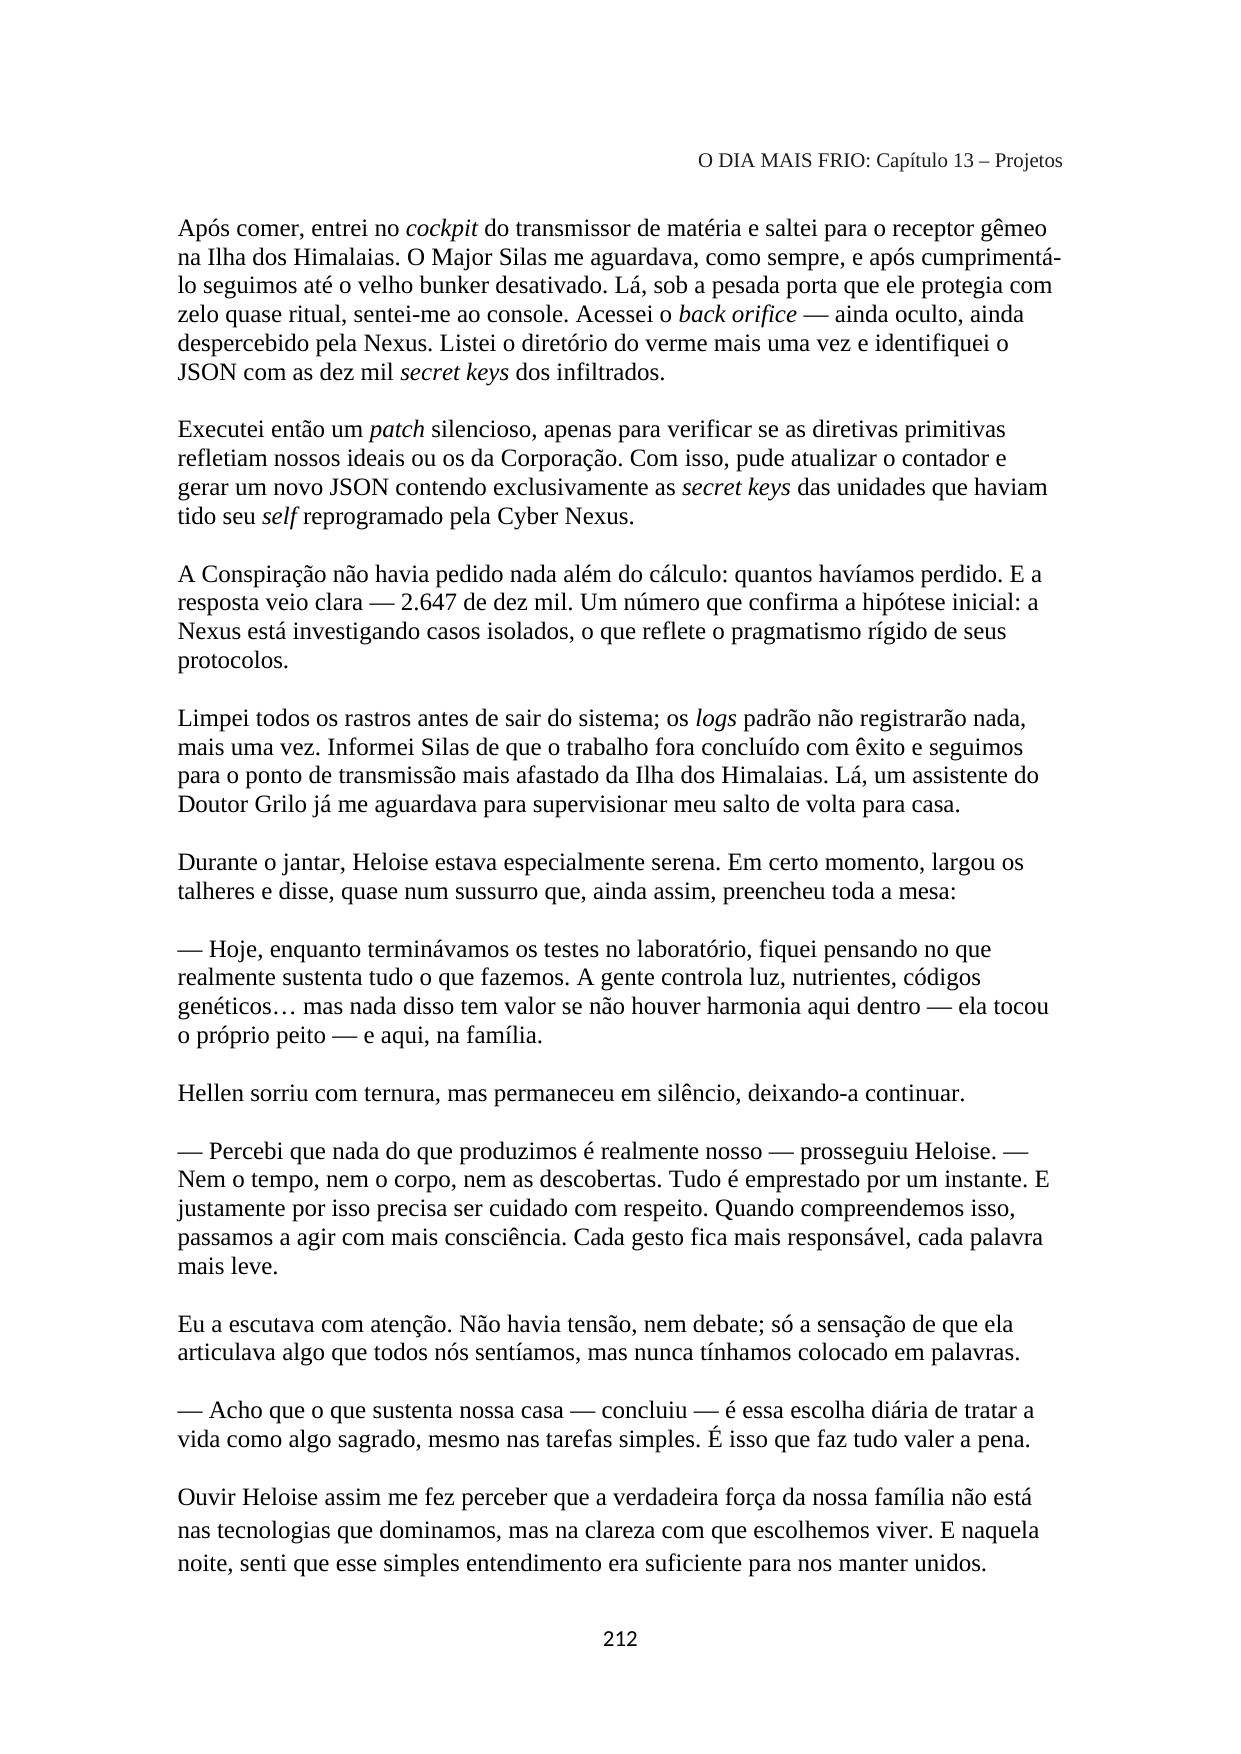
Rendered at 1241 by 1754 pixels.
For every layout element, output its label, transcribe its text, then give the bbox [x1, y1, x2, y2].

text O DIA MAIS FRIO: Capítulo 13 – Projetos [177, 148, 1063, 172]
text Eu a escutava com atenção. Não havia tensão, nem debate; só a sensação de que ela articulava algo que todos nós sentíamos, mas nunca tínhamos colocado em palavras. [177, 1309, 1063, 1366]
text Hellen sorriu com ternura, mas permaneceu em silêncio, deixando-a continuar. [177, 1078, 1063, 1107]
text Limpei todos os rastros antes de sair do sistema; os logs padrão não registrarão nada, mais uma vez. Informei Silas de que o trabalho fora concluído com êxito e seguimos para o ponto de transmissão mais afastado da Ilha dos Himalaias. Lá, um assistente do Doutor Grilo já me aguardava para supervisionar meu salto de volta para casa. [177, 703, 1063, 818]
text Durante o jantar, Heloise estava especialmente serena. Em certo momento, largou os talheres e disse, quase num sussurro que, ainda assim, preencheu toda a mesa: [177, 847, 1063, 904]
text A Conspiração não havia pedido nada além do cálculo: quantos havíamos perdido. E a resposta veio clara — 2.647 de dez mil. Um número que confirma a hipótese inicial: a Nexus está investigando casos isolados, o que reflete o pragmatismo rígido de seus protocolos. [177, 559, 1063, 674]
text Executei então um patch silencioso, apenas para verificar se as diretivas primitivas refletiam nossos ideais ou os da Corporação. Com isso, pude atualizar o contador e gerar um novo JSON contendo exclusivamente as secret keys das unidades que haviam tido seu self reprogramado pela Cyber Nexus. [177, 414, 1063, 529]
text — Acho que o que sustenta nossa casa — concluiu — é essa escolha diária de tratar a vida como algo sagrado, mesmo nas tarefas simples. É isso que faz tudo valer a pena. [177, 1395, 1063, 1453]
text — Hoje, enquanto terminávamos os testes no laboratório, fiquei pensando no que realmente sustenta tudo o que fazemos. A gente controla luz, nutrientes, códigos genéticos… mas nada disso tem valor se não houver harmonia aqui dentro — ela tocou o próprio peito — e aqui, na família. [177, 934, 1063, 1049]
text — Percebi que nada do que produzimos é realmente nosso — prosseguiu Heloise. — Nem o tempo, nem o corpo, nem as descobertas. Tudo é emprestado por um instante. E justamente por isso precisa ser cuidado com respeito. Quando compreendemos isso, passamos a agir com mais consciência. Cada gesto fica mais responsável, cada palavra mais leve. [177, 1136, 1063, 1279]
text Ouvir Heloise assim me fez perceber que a verdadeira força da nossa família não está nas tecnologias que dominamos, mas na clareza com que escolhemos viver. E naquela noite, senti que esse simples entendimento era suficiente para nos manter unidos. [177, 1482, 1063, 1577]
text Após comer, entrei no cockpit do transmissor de matéria e saltei para o receptor gêmeo na Ilha dos Himalaias. O Major Silas me aguardava, como sempre, e após cumprimentá-lo seguimos até o velho bunker desativado. Lá, sob a pesada porta que ele protegia com zelo quase ritual, sentei-me ao console. Acessei o back orifice — ainda oculto, ainda despercebido pela Nexus. Listei o diretório do verme mais uma vez e identifiquei o JSON com as dez mil secret keys dos infiltrados. [177, 213, 1063, 385]
